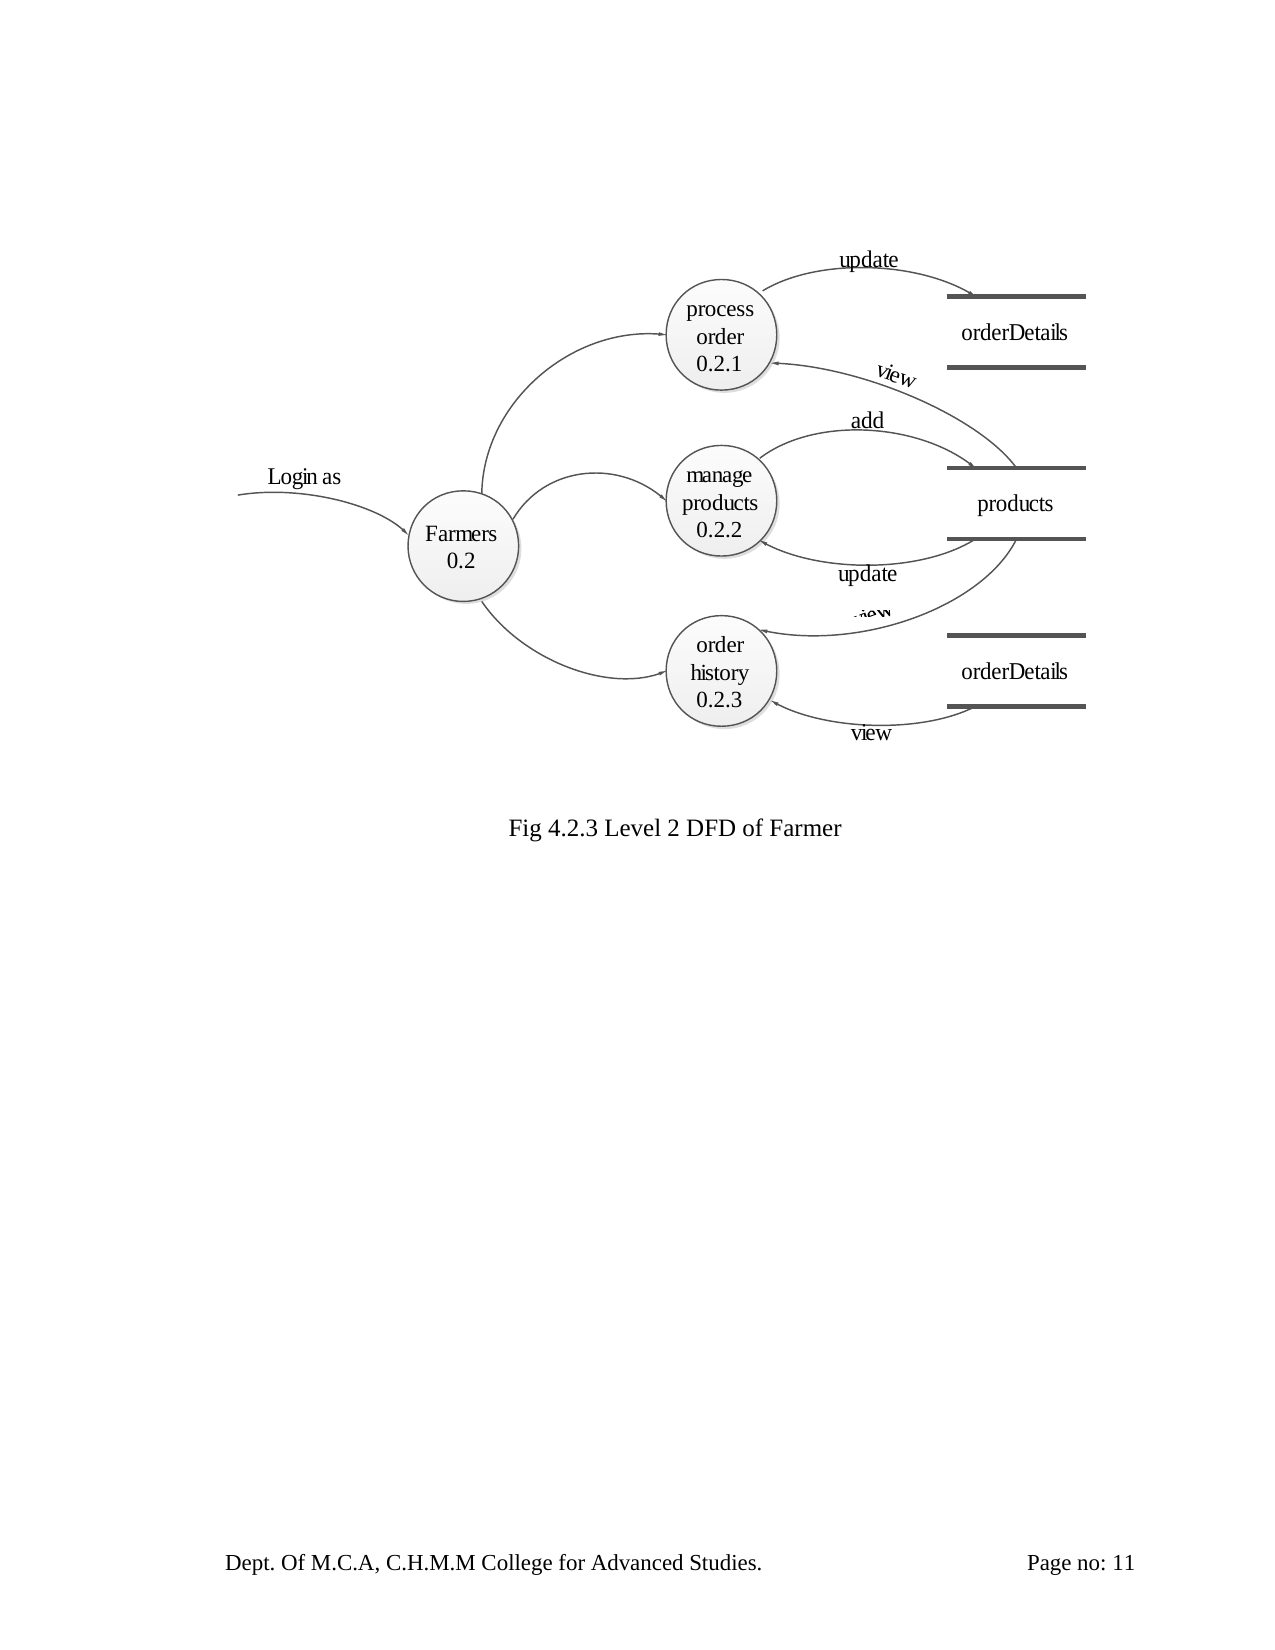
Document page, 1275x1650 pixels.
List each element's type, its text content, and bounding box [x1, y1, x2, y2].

text Fig 4.2.3 Level 2 DFD of Farmer [225, 813, 1125, 841]
